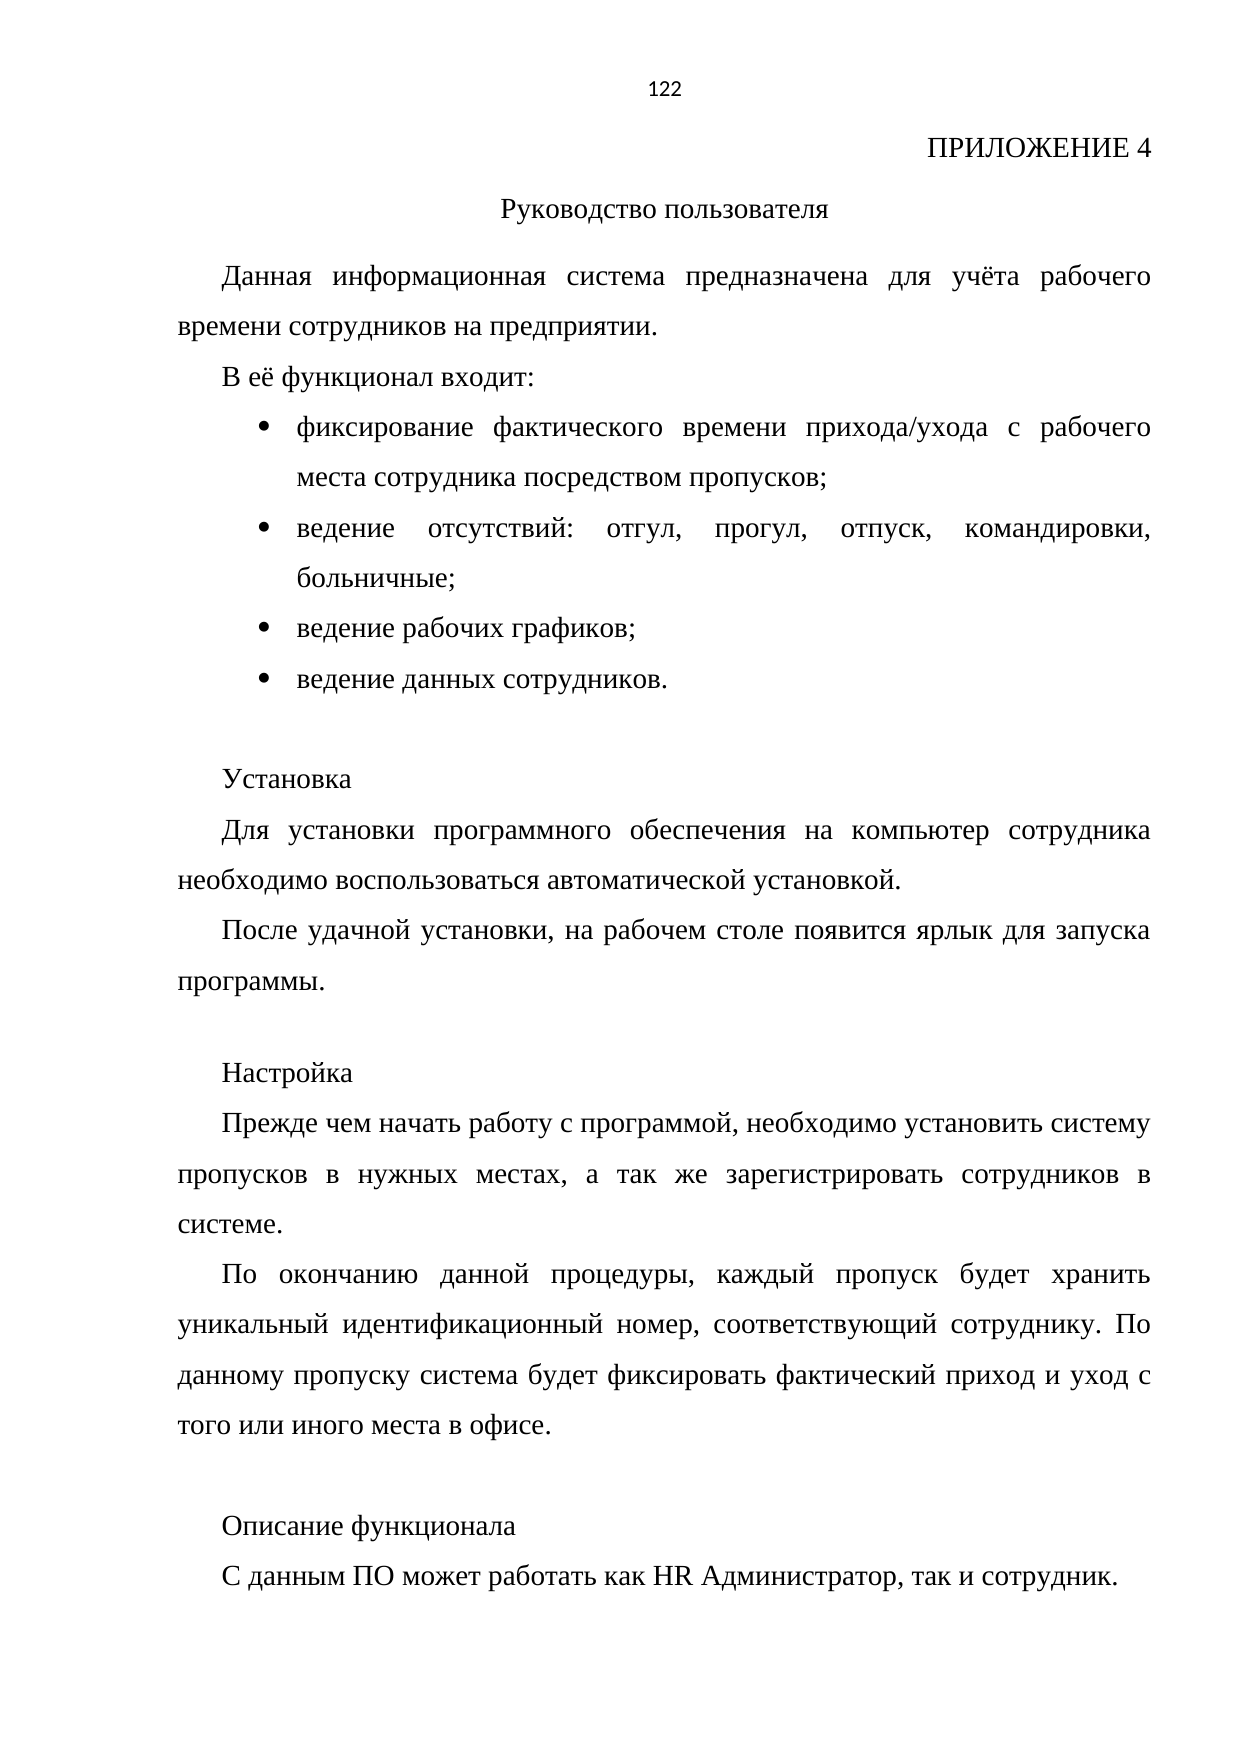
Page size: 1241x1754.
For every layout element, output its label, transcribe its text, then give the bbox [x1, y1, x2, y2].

text После удачной установки, на рабочем столе появится ярлык для запуска программы. [177, 912, 1152, 996]
list ведение отсутствий: отгул, прогул, отпуск, командировки, больничные; [259, 510, 1152, 594]
text Настройка [177, 1055, 1152, 1089]
text Прежде чем начать работу с программой, необходимо установить систему пропусков в нужных местах, а так же зарегистрировать сотрудников в системе. [177, 1105, 1152, 1239]
text С данным ПО может работать как HR Администратор, так и сотрудник. [177, 1558, 1152, 1592]
text Данная информационная система предназначена для учёта рабочего времени сотрудников на предприятии. [177, 258, 1152, 342]
text ПРИЛОЖЕНИЕ 4 [177, 130, 1152, 163]
subtitle Руководство пользователя [177, 191, 1152, 224]
text В её функционал входит: [177, 359, 1152, 392]
list ведение рабочих графиков; [259, 610, 1152, 644]
text Для установки программного обеспечения на компьютер сотрудника необходимо воспользоваться автоматической установкой. [177, 812, 1152, 896]
text Описание функционала [177, 1508, 1152, 1541]
text По окончанию данной процедуры, каждый пропуск будет хранить уникальный идентификационный номер, соответствующий сотруднику. По данному пропуску система будет фиксировать фактический приход и уход с того или иного места в офисе. [177, 1256, 1152, 1441]
list ведение данных сотрудников. [259, 661, 1152, 694]
text Установка [177, 762, 1152, 795]
list фиксирование фактического времени прихода/ухода с рабочего места сотрудника посредством пропусков; [259, 409, 1152, 493]
